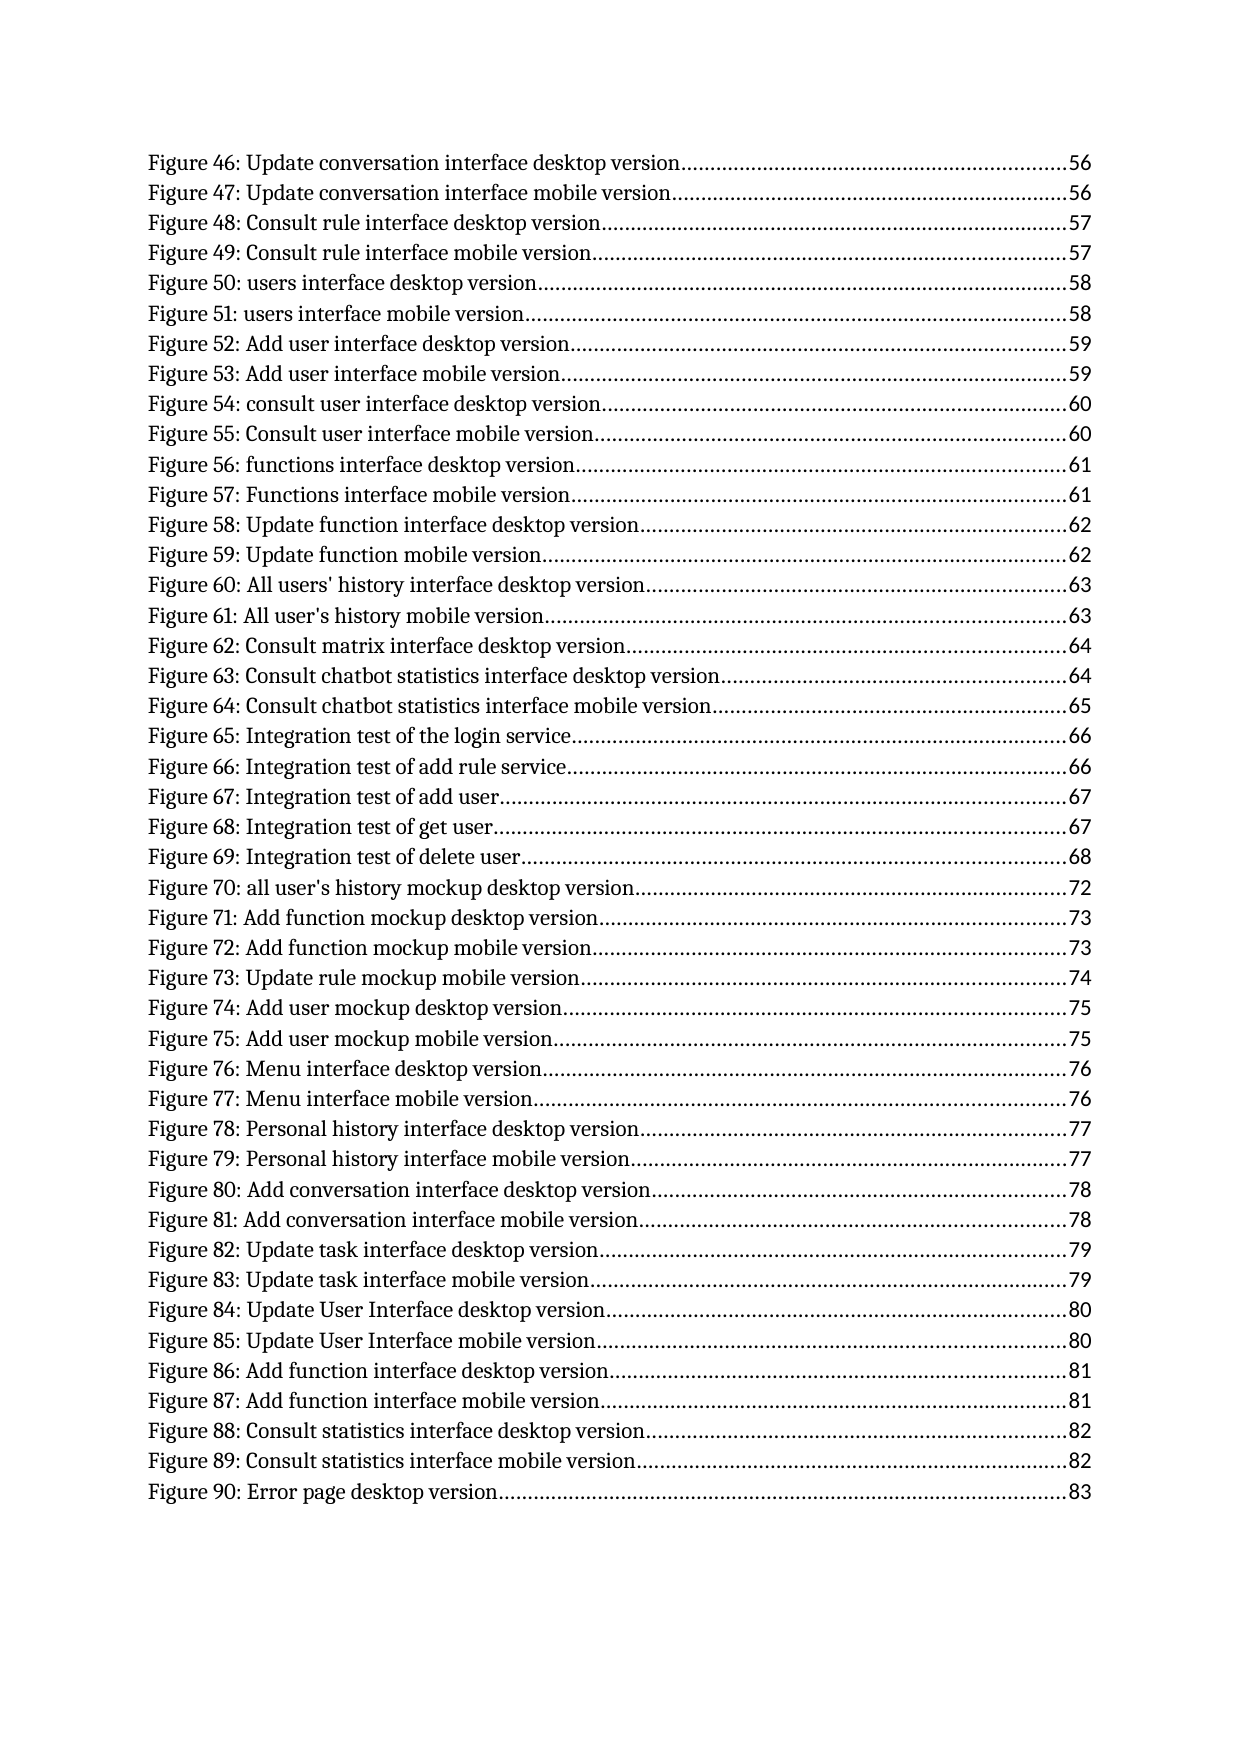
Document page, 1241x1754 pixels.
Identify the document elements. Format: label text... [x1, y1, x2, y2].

text Figure 56: functions interface desktop version 61 [148, 450, 1093, 478]
text Figure 77: Menu interface mobile version 76 [148, 1084, 1093, 1112]
text Figure 86: Add function interface desktop version 81 [148, 1356, 1093, 1384]
text Figure 82: Update task interface desktop version 79 [148, 1235, 1093, 1263]
text Figure 72: Add function mockup mobile version 73 [148, 933, 1093, 961]
text Figure 49: Consult rule interface mobile version 57 [148, 238, 1093, 266]
text Figure 60: All users' history interface desktop version 63 [148, 571, 1093, 598]
text Figure 78: Personal history interface desktop version 77 [148, 1114, 1093, 1142]
text Figure 65: Integration test of the login service 66 [148, 722, 1093, 749]
text Figure 88: Consult statistics interface desktop version 82 [148, 1416, 1093, 1444]
text Figure 52: Add user interface desktop version 59 [148, 329, 1093, 357]
text Figure 79: Personal history interface mobile version 77 [148, 1144, 1093, 1172]
text Figure 46: Update conversation interface desktop version 56 [148, 148, 1093, 176]
text Figure 84: Update User Interface desktop version 80 [148, 1296, 1093, 1323]
text Figure 58: Update function interface desktop version 62 [148, 510, 1093, 538]
text Figure 63: Consult chatbot statistics interface desktop version 64 [148, 661, 1093, 689]
text Figure 85: Update User Interface mobile version 80 [148, 1326, 1093, 1354]
text Figure 87: Add function interface mobile version 81 [148, 1386, 1093, 1414]
text Figure 59: Update function mobile version 62 [148, 540, 1093, 568]
text Figure 70: all user's history mockup desktop version 72 [148, 873, 1093, 901]
text Figure 74: Add user mockup desktop version 75 [148, 993, 1093, 1021]
text Figure 75: Add user mockup mobile version 75 [148, 1024, 1093, 1052]
text Figure 53: Add user interface mobile version 59 [148, 359, 1093, 387]
text Figure 47: Update conversation interface mobile version 56 [148, 178, 1093, 206]
text Figure 73: Update rule mockup mobile version 74 [148, 963, 1093, 991]
text Figure 83: Update task interface mobile version 79 [148, 1265, 1093, 1293]
text Figure 64: Consult chatbot statistics interface mobile version 65 [148, 691, 1093, 719]
text Figure 48: Consult rule interface desktop version 57 [148, 208, 1093, 236]
text Figure 81: Add conversation interface mobile version 78 [148, 1205, 1093, 1233]
text Figure 54: consult user interface desktop version 60 [148, 389, 1093, 417]
text Figure 80: Add conversation interface desktop version 78 [148, 1175, 1093, 1203]
text Figure 67: Integration test of add user 67 [148, 782, 1093, 810]
text Figure 51: users interface mobile version 58 [148, 299, 1093, 327]
text Figure 61: All user's history mobile version 63 [148, 601, 1093, 629]
text Figure 76: Menu interface desktop version 76 [148, 1054, 1093, 1082]
text Figure 57: Functions interface mobile version 61 [148, 480, 1093, 508]
text Figure 55: Consult user interface mobile version 60 [148, 419, 1093, 447]
text Figure 71: Add function mockup desktop version 73 [148, 903, 1093, 931]
text Figure 50: users interface desktop version 58 [148, 268, 1093, 296]
text Figure 90: Error page desktop version 83 [148, 1477, 1093, 1505]
text Figure 69: Integration test of delete user 68 [148, 842, 1093, 870]
text Figure 89: Consult statistics interface mobile version 82 [148, 1447, 1093, 1474]
text Figure 62: Consult matrix interface desktop version 64 [148, 631, 1093, 659]
text Figure 68: Integration test of get user 67 [148, 812, 1093, 840]
text Figure 66: Integration test of add rule service 66 [148, 752, 1093, 780]
